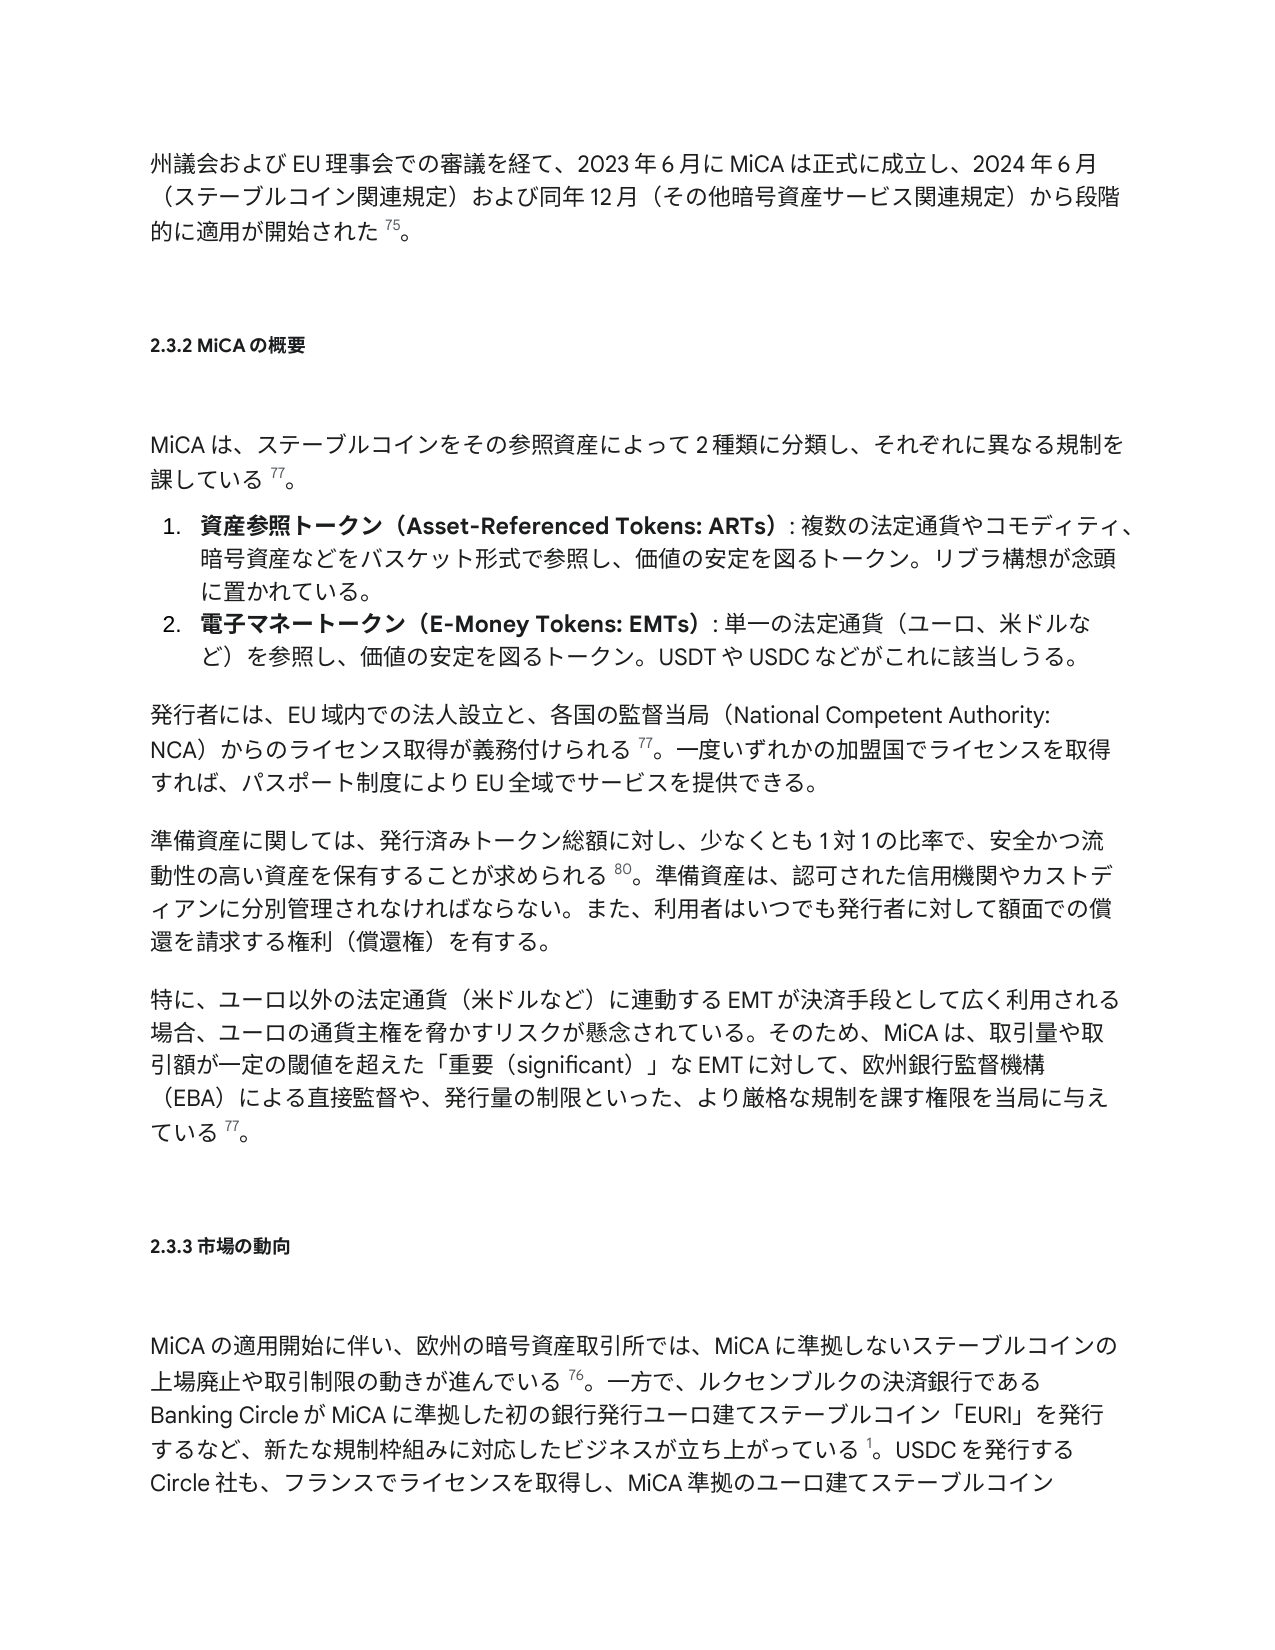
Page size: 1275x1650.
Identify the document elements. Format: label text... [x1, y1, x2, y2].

subtitle 2.3.3 市場の動向 [150, 1236, 1125, 1259]
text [150, 150, 1125, 247]
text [150, 1333, 1125, 1498]
subtitle 2.3.2 MiCAの概要 [150, 334, 1125, 358]
text MiCAは、ステーブルコインをその参照資産によって2種類に分類し、それぞれに異なる規制を課している 77。 [150, 431, 1125, 496]
text 準備資産に関しては、発行済みトークン総額に対し、少なくとも1対1の比率で、安全かつ流動性の高い資産を保有することが求められる 80。準備資産は、認可された信用機関やカストディアンに分別管理されなければならない。また、利用者はいつでも発行者に対して額面での償還を請求する権利（償還権）を有する。 [150, 827, 1125, 957]
list 電子マネートークン（E-Money Tokens: EMTs）: 単一の法定通貨（ユーロ、米ドルなど）を参照し、価値の安定を図るトークン。USDTやUSDCなどがこれに該当しうる。 [162, 611, 1125, 672]
text 特に、ユーロ以外の法定通貨（米ドルなど）に連動するEMTが決済手段として広く利用される場合、ユーロの通貨主権を脅かすリスクが懸念されている。そのため、MiCAは、取引量や取引額が一定の閾値を超えた「重要（significant）」なEMTに対して、欧州銀行監督機構（EBA）による直接監督や、発行量の制限といった、より厳格な規制を課す権限を当局に与えている 77。 [150, 986, 1125, 1149]
text 発行者には、EU域内での法人設立と、各国の監督当局（National Competent Authority: NCA）からのライセンス取得が義務付けられる 77。一度いずれかの加盟国でライセンスを取得すれば、パスポート制度によりEU全域でサービスを提供できる。 [150, 701, 1125, 798]
list 資産参照トークン（Asset-Referenced Tokens: ARTs）: 複数の法定通貨やコモディティ、暗号資産などをバスケット形式で参照し、価値の安定を図るトークン。リブラ構想が念頭に置かれている。 [162, 512, 1125, 607]
